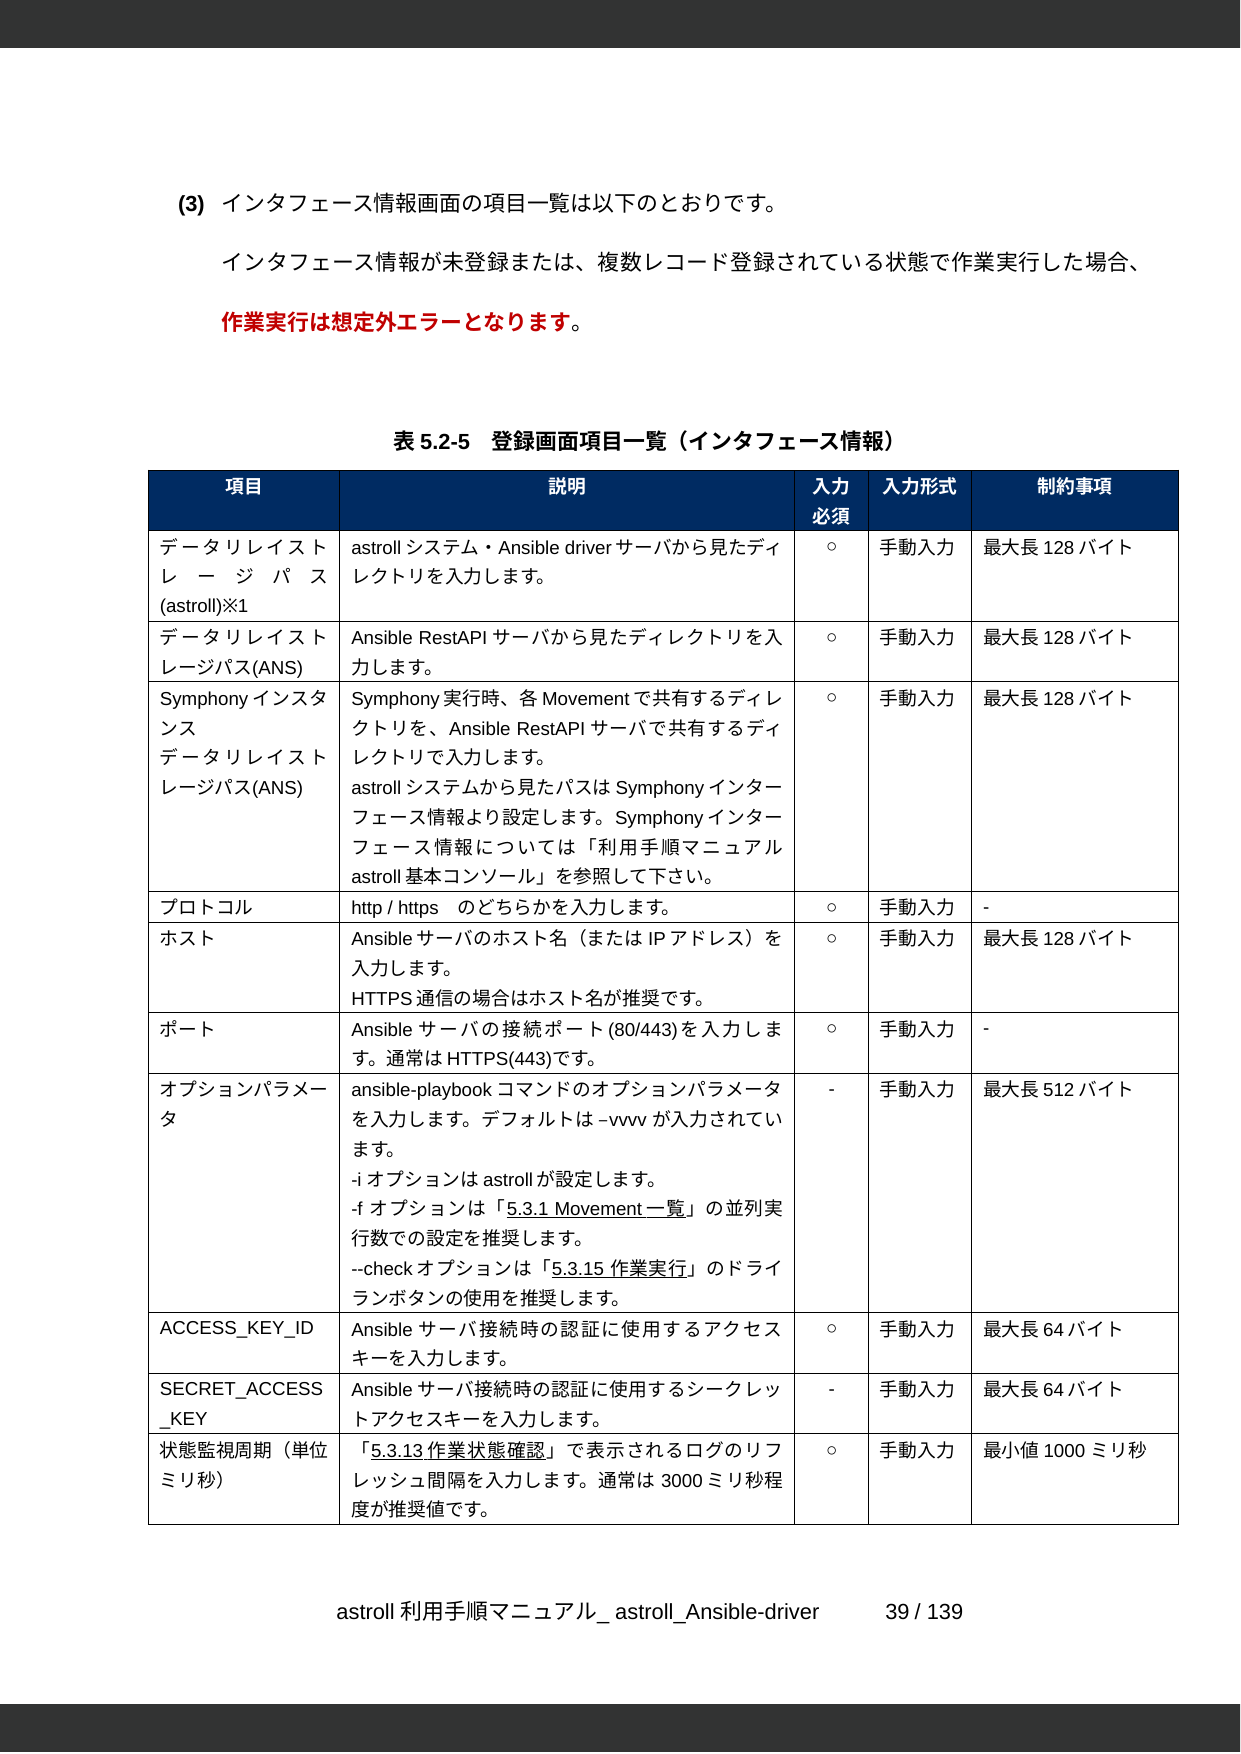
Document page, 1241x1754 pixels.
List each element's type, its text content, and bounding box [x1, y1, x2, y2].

table_cell Ansibleサーバ接続時の認証に使用するシークレットアクセスキーを入力します。 [340, 1374, 794, 1433]
table_cell 手動入力 [869, 1013, 971, 1073]
table_cell SECRET_ACCESS_KEY [149, 1374, 339, 1433]
table_cell ○ [795, 923, 868, 1012]
table_cell Ansibleサーバのホスト名（またはIPアドレス）を入力します。 HTTPS通信の場合はホスト名が推奨です。 [340, 923, 794, 1012]
table_cell オプションパラメータ [149, 1074, 339, 1312]
table_cell ○ [795, 622, 868, 681]
table_cell Ansibleサーバの接続ポート(80/443)を入力します。通常はHTTPS(443)です。 [340, 1013, 794, 1073]
table_cell 最大長128バイト [972, 682, 1178, 891]
table_cell 最大長64バイト [972, 1374, 1178, 1433]
table_cell ACCESS_KEY_ID [149, 1313, 339, 1373]
table_cell 手動入力 [869, 1074, 971, 1312]
table_cell 手動入力 [869, 1313, 971, 1373]
table_cell 手動入力 [869, 1434, 971, 1524]
table_cell 最大長64バイト [972, 1313, 1178, 1373]
table_cell ○ [795, 1013, 868, 1073]
table_cell ansible-playbookコマンドのオプションパラメータを入力します。デフォルトは –vvvv が入力されています。 -i オプションはastrollが設定します。 -f オプションは「5.3.1 Movement一覧」の並列実行数での設定を推奨します。 --checkオプションは「5.3.15 作業実行」のドライランボタンの使用を推奨します。 [340, 1074, 794, 1312]
table_cell 最大長128バイト [972, 923, 1178, 1012]
table_cell Symphonyインスタンス データリレイストレージパス(ANS) [149, 682, 339, 891]
table_cell 「5.3.13作業状態確認」で表示されるログのリフレッシュ間隔を入力します。通常は3000ミリ秒程度が推奨値です。 [340, 1434, 794, 1524]
table_cell データリレイストレージパス(astroll)※1 [149, 531, 339, 621]
table_cell 最大長128バイト [972, 531, 1178, 621]
picture [0, 1704, 1241, 1752]
table_header 制約事項 [972, 471, 1178, 530]
table_cell - [795, 1374, 868, 1433]
table_cell http / https のどちらかを入力します。 [340, 892, 794, 922]
table_header 入力形式 [869, 471, 971, 530]
table_cell - [972, 1013, 1178, 1073]
table_cell ○ [795, 1313, 868, 1373]
table_cell Ansibleサーバ接続時の認証に使用するアクセスキーを入力します。 [340, 1313, 794, 1373]
table_cell 最小値 1000 ミリ秒 [972, 1434, 1178, 1524]
table_cell データリレイストレージパス(ANS) [149, 622, 339, 681]
table_cell ○ [795, 531, 868, 621]
table_cell 手動入力 [869, 531, 971, 621]
table_cell 最大長512バイト [972, 1074, 1178, 1312]
table_cell ホスト [149, 923, 339, 1012]
table_cell ○ [795, 1434, 868, 1524]
table_cell 手動入力 [869, 1374, 971, 1433]
list インタフェース情報画面の項目一覧は以下のとおりです。 インタフェース情報が未登録または、複数レコード登録されている状態で作業実行した場合、作業実行は想定外エラーとなります。 [178, 172, 1152, 350]
table_cell ポート [149, 1013, 339, 1073]
table_cell astrollシステム・Ansible driverサーバから見たディレクトリを入力します。 [340, 531, 794, 621]
table_cell Symphony実行時、各Movementで共有するディレクトリを、Ansible RestAPIサーバで共有するディレクトリで入力します。 astrollシステムから見たパスはSymphonyインターフェース情報より設定します。Symphonyインターフェース情報については「利用手順マニュアル astroll基本コンソール」を参照して下さい。 [340, 682, 794, 891]
table_cell プロトコル [149, 892, 339, 922]
table_cell 手動入力 [869, 682, 971, 891]
table_cell 最大長128バイト [972, 622, 1178, 681]
table_header 説明 [340, 471, 794, 530]
table_cell - [972, 892, 1178, 922]
picture [0, 0, 1241, 48]
table_cell 手動入力 [869, 892, 971, 922]
table_cell 状態監視周期（単位ミリ秒） [149, 1434, 339, 1524]
table_header 項目 [149, 471, 339, 530]
table_cell Ansible RestAPIサーバから見たディレクトリを入力します。 [340, 622, 794, 681]
table_cell - [795, 1074, 868, 1312]
table_cell ○ [795, 682, 868, 891]
table_cell 手動入力 [869, 923, 971, 1012]
table_cell 手動入力 [869, 622, 971, 681]
table_cell ○ [795, 892, 868, 922]
table_header 入力 必須 [795, 471, 868, 530]
